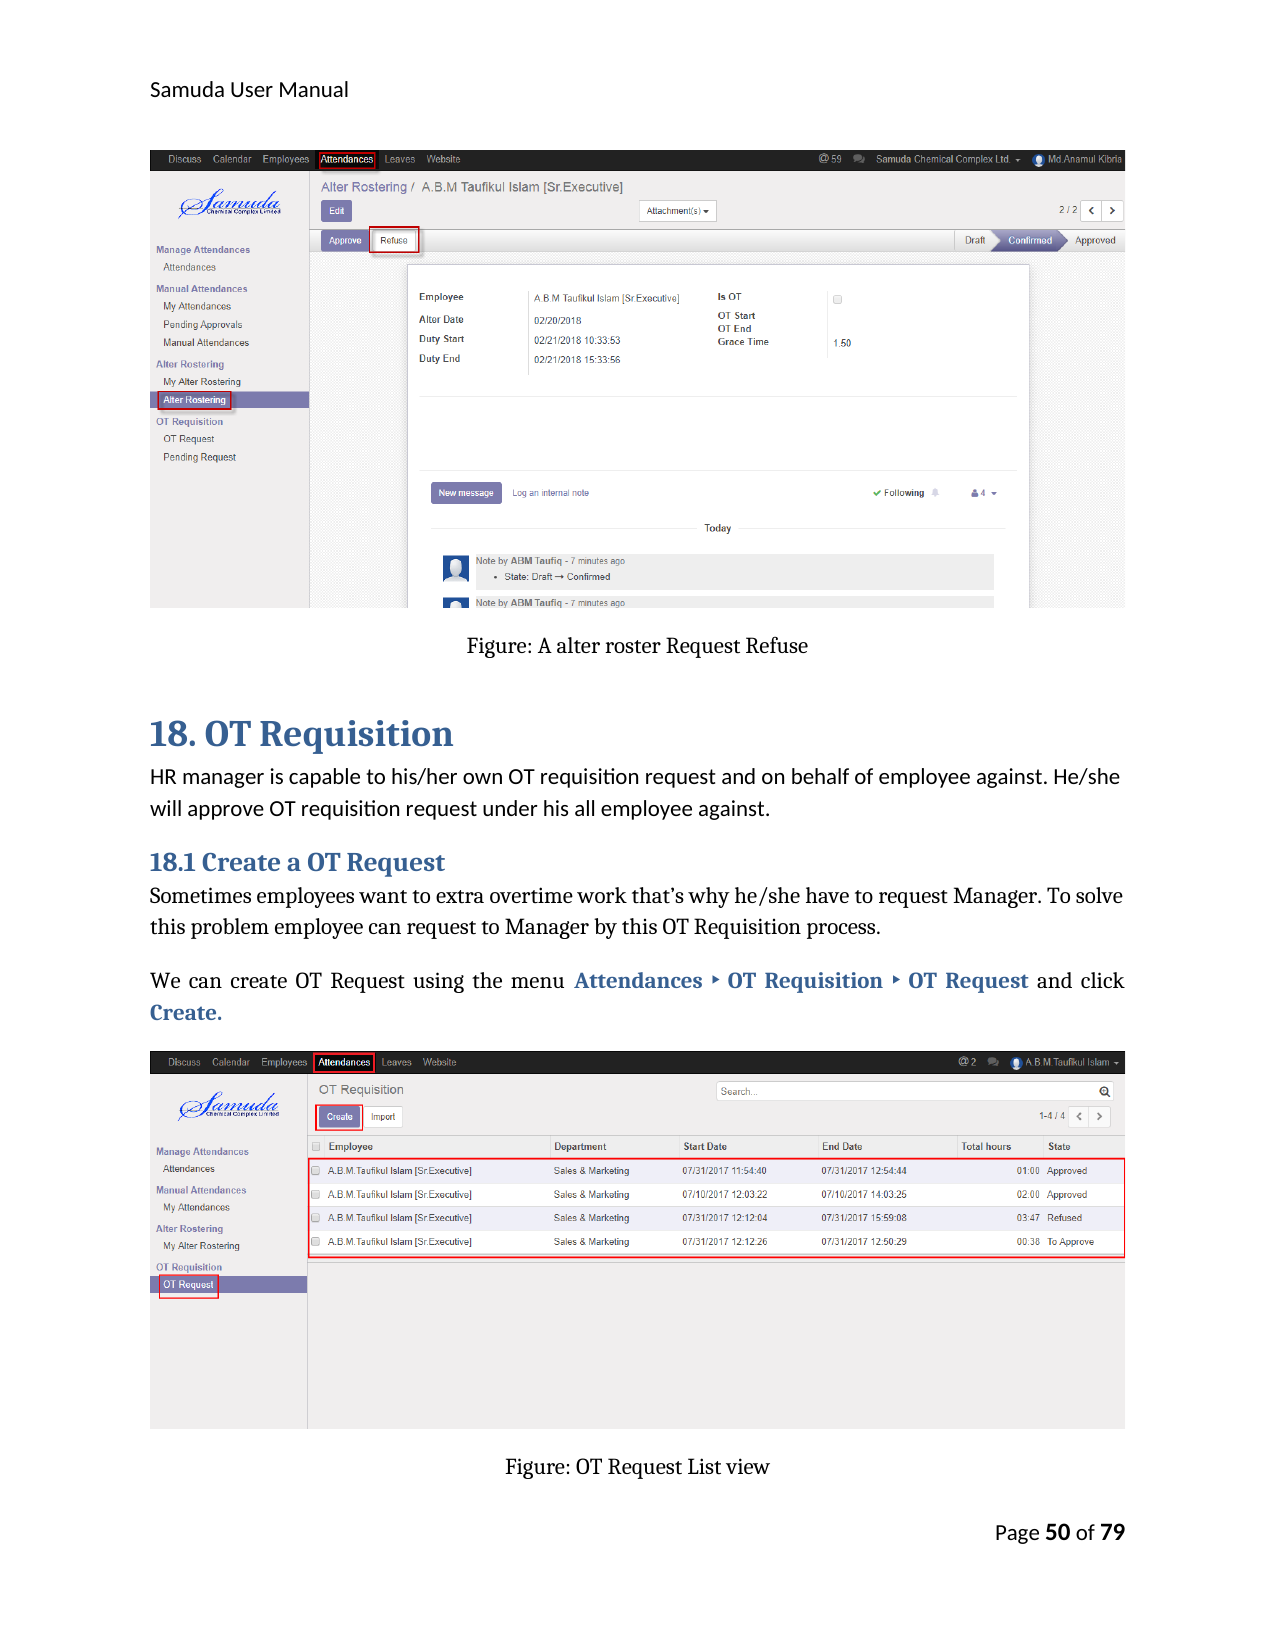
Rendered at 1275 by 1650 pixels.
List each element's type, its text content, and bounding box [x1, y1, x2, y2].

text Sometimes employees want to extra overtime work that’s why he/she have to request Manager. To solve this problem employee can request to Manager by this OT Requisition process. [150, 883, 1125, 940]
picture [150, 1050, 1125, 1429]
text We can create OT Request using the menu Attendances ‣ OT Requisition ‣ OT Request and click Create. [150, 964, 1125, 1026]
subtitle 18. OT Requisition [150, 713, 1125, 756]
text Figure: OT Request List view [150, 1454, 1125, 1480]
subtitle 18.1 Create a OT Request [150, 847, 1125, 879]
picture [150, 150, 1125, 608]
text Figure: A alter roster Request Refuse [150, 632, 1125, 659]
text HR manager is capable to his/her own OT requisition request and on behalf of employee against. He/she will approve OT requisition request under his all employee against. [150, 762, 1125, 822]
